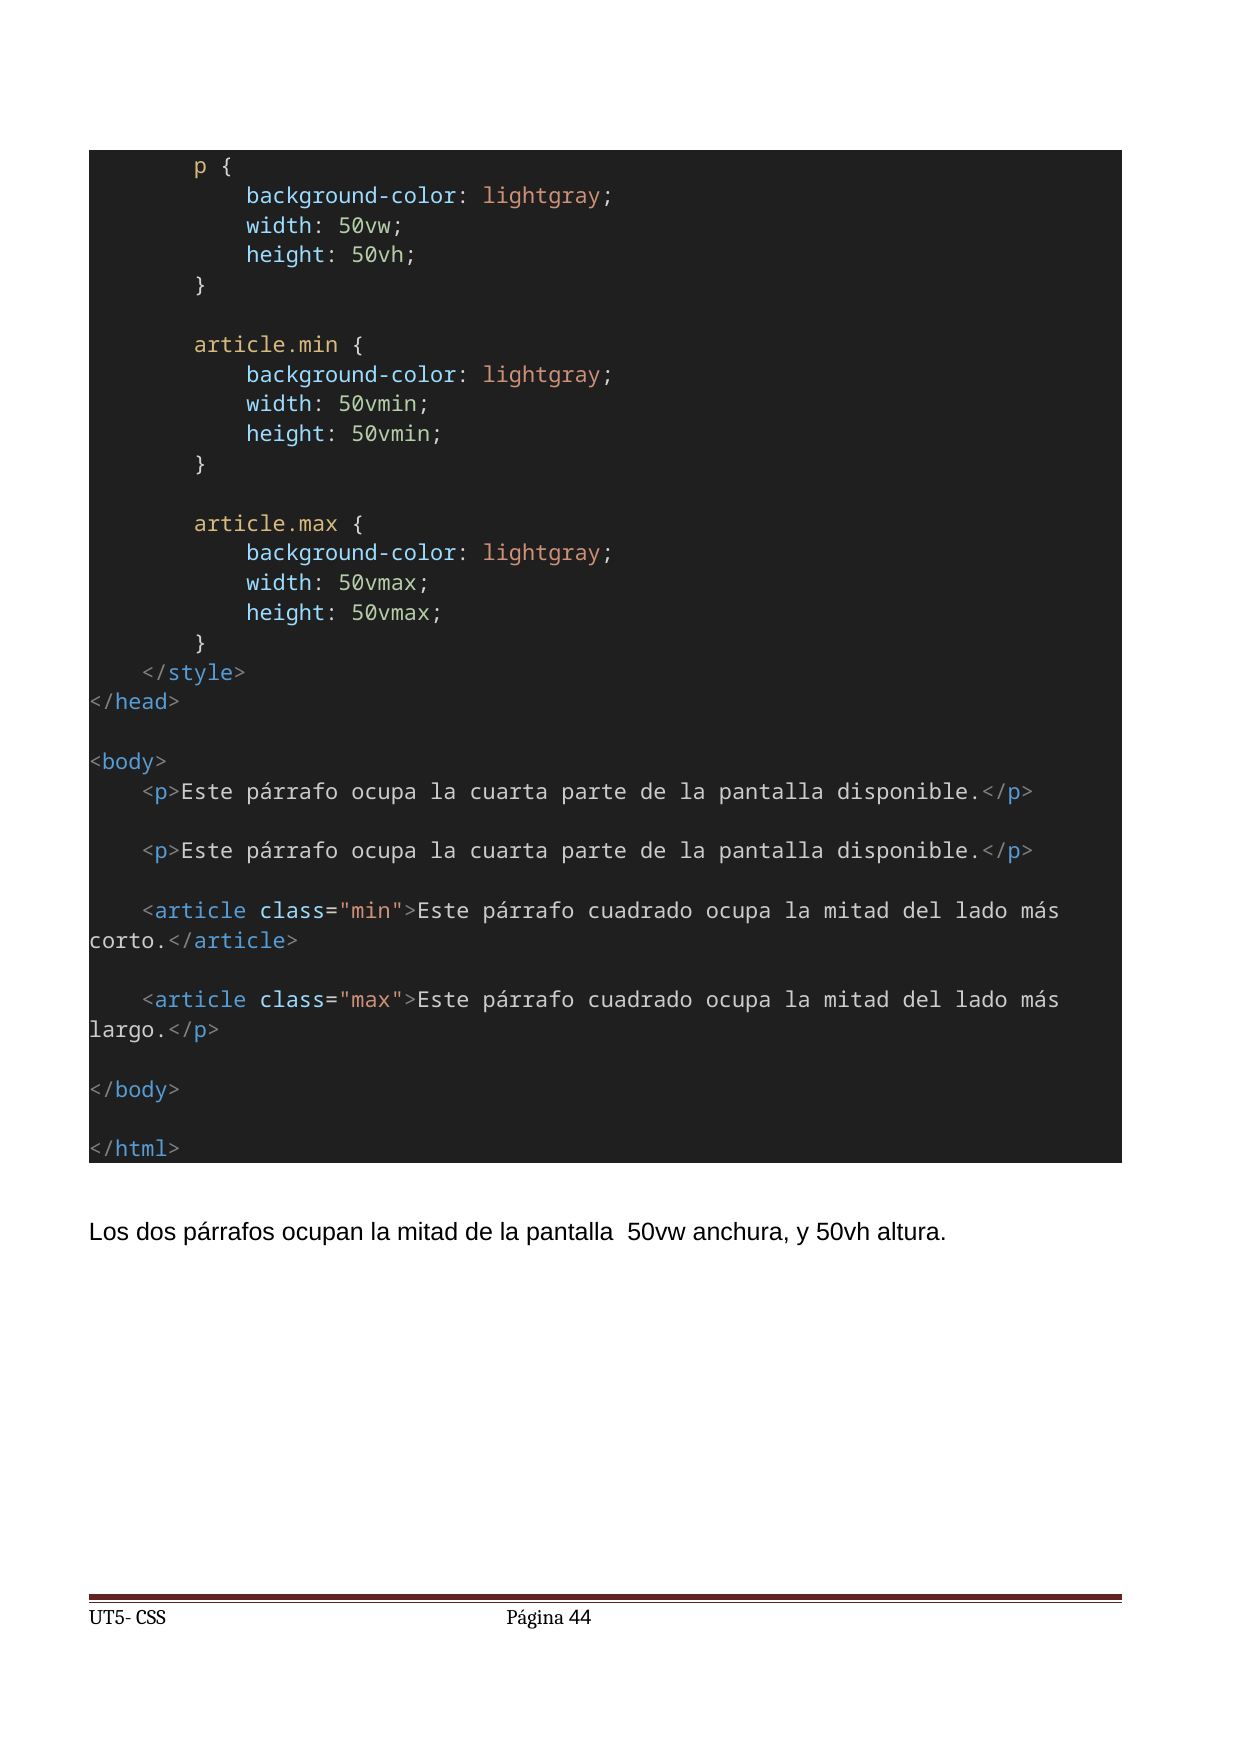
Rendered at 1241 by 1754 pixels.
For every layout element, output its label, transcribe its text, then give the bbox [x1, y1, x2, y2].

text } [89, 627, 1122, 656]
text </html> [89, 1133, 1122, 1163]
text background-color: lightgray; [89, 537, 1122, 567]
text height: 50vmax; [89, 597, 1122, 627]
text Los dos párrafos ocupan la mitad de la pantalla 50vw anchura, y 50vh altura. [89, 1217, 1122, 1245]
text } [89, 448, 1122, 478]
text article.min { [89, 329, 1122, 358]
text <p>Este párrafo ocupa la cuarta parte de la pantalla disponible.</p> [89, 835, 1122, 865]
text p { [89, 150, 1122, 180]
text <article class="min">Este párrafo cuadrado ocupa la mitad del lado más corto.</article> [89, 895, 1122, 954]
text background-color: lightgray; [89, 358, 1122, 388]
text width: 50vw; [89, 209, 1122, 239]
text <p>Este párrafo ocupa la cuarta parte de la pantalla disponible.</p> [89, 776, 1122, 805]
text </style> [89, 656, 1122, 686]
text width: 50vmin; [89, 388, 1122, 418]
text height: 50vmin; [89, 418, 1122, 448]
text <body> [89, 746, 1122, 776]
text </body> [89, 1073, 1122, 1103]
text article.max { [89, 507, 1122, 537]
text </head> [89, 686, 1122, 716]
text <article class="max">Este párrafo cuadrado ocupa la mitad del lado más largo.</p> [89, 984, 1122, 1044]
text } [89, 269, 1122, 299]
text height: 50vh; [89, 239, 1122, 269]
text background-color: lightgray; [89, 180, 1122, 209]
text width: 50vmax; [89, 567, 1122, 597]
